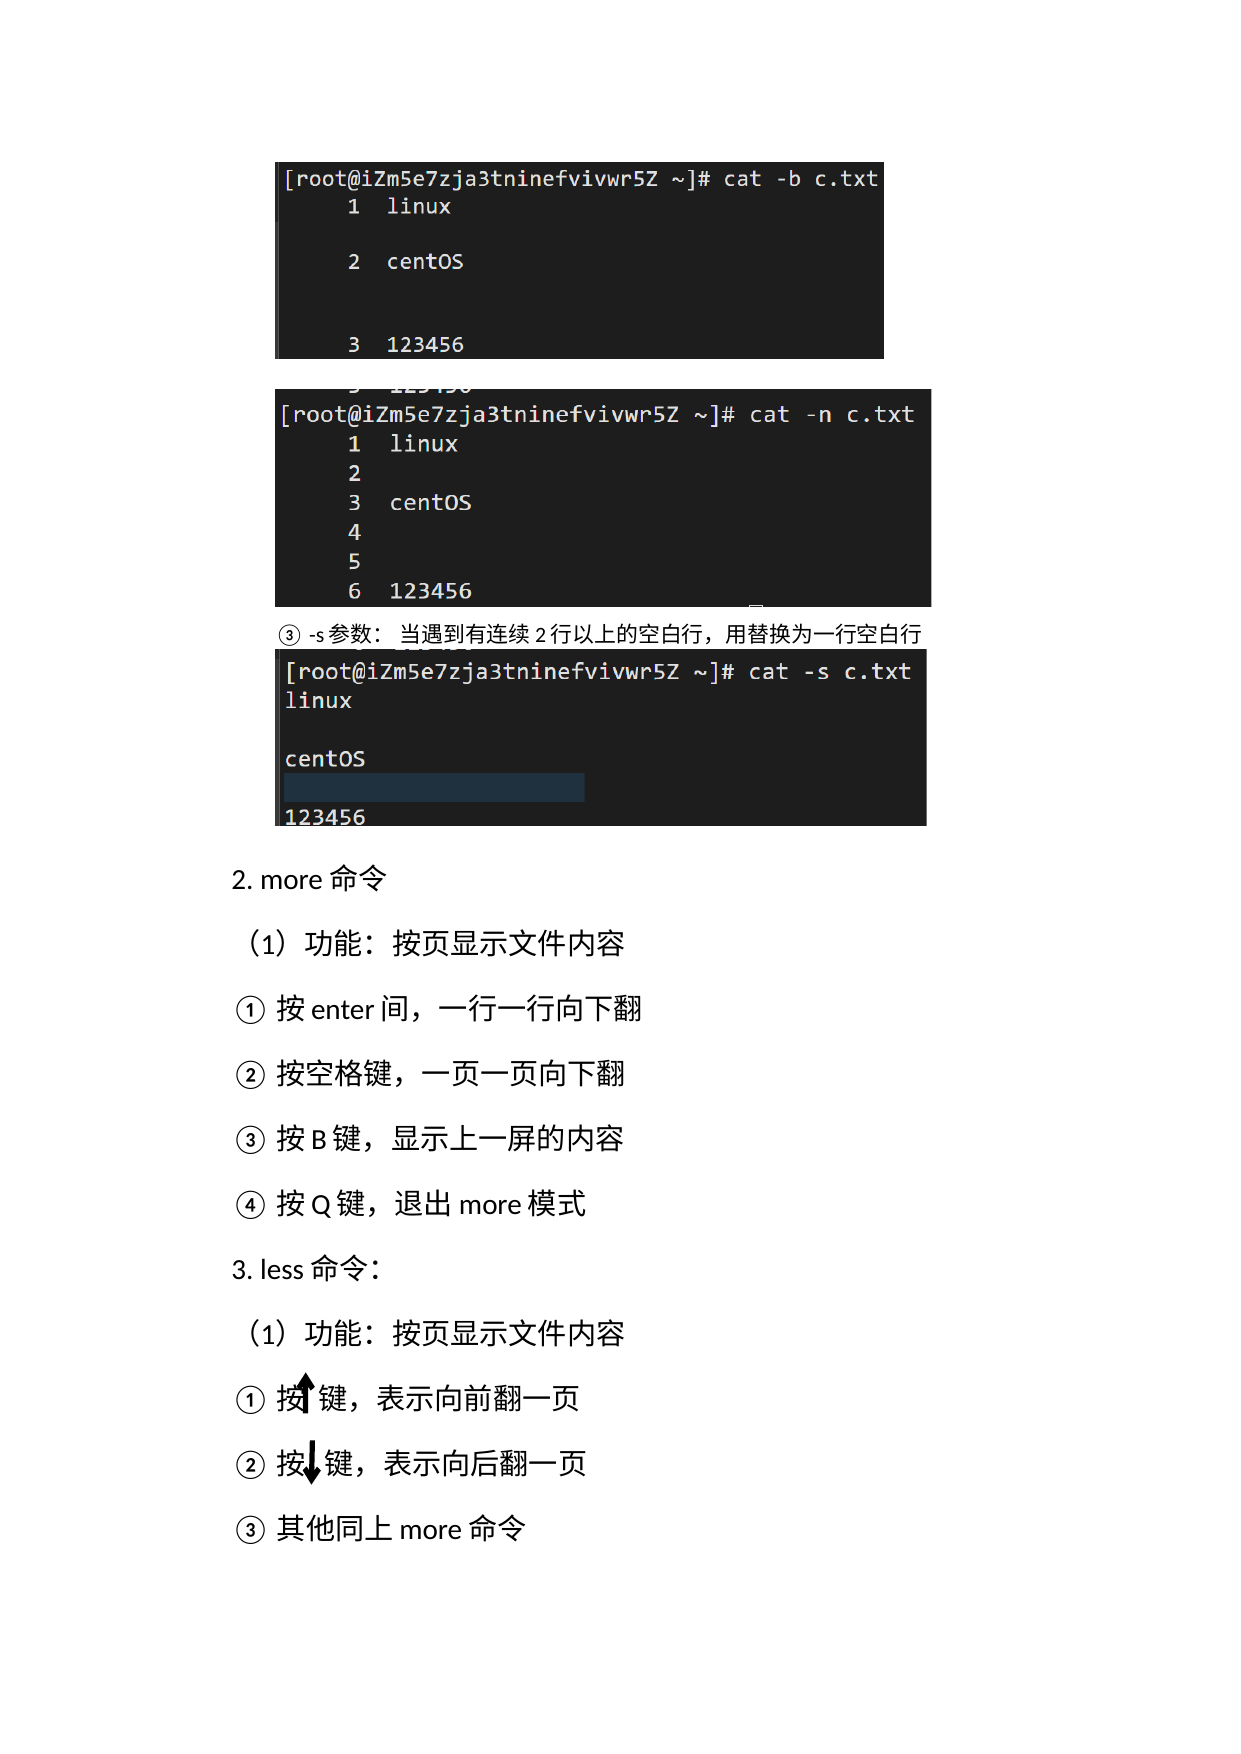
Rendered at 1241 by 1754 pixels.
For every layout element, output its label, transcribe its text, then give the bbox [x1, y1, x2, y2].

text ①按enter间，一行一行向下翻 [187, 974, 1053, 1039]
text ②按空格键，一页一页向下翻 [187, 1039, 1053, 1104]
picture [275, 649, 927, 826]
text ②按 键，表示向后翻一页 [187, 1429, 1053, 1494]
text ③ 其他同上more命令 [187, 1494, 1053, 1559]
text （1）功能：按页显示文件内容 [187, 909, 1053, 974]
text 2. more命令 [187, 844, 1053, 909]
text 3. less命令： [187, 1234, 1053, 1299]
text ①按 键，表示向前翻一页 [187, 1364, 1053, 1429]
text （1）功能：按页显示文件内容 [187, 1299, 1053, 1364]
picture [275, 389, 932, 607]
picture [275, 162, 884, 359]
text ③按B键，显示上一屏的内容 [187, 1104, 1053, 1169]
text ④按Q键，退出more模式 [187, 1169, 1053, 1234]
text ③ -s参数： 当遇到有连续2行以上的空白行，用替换为一行空白行 [231, 617, 1053, 649]
